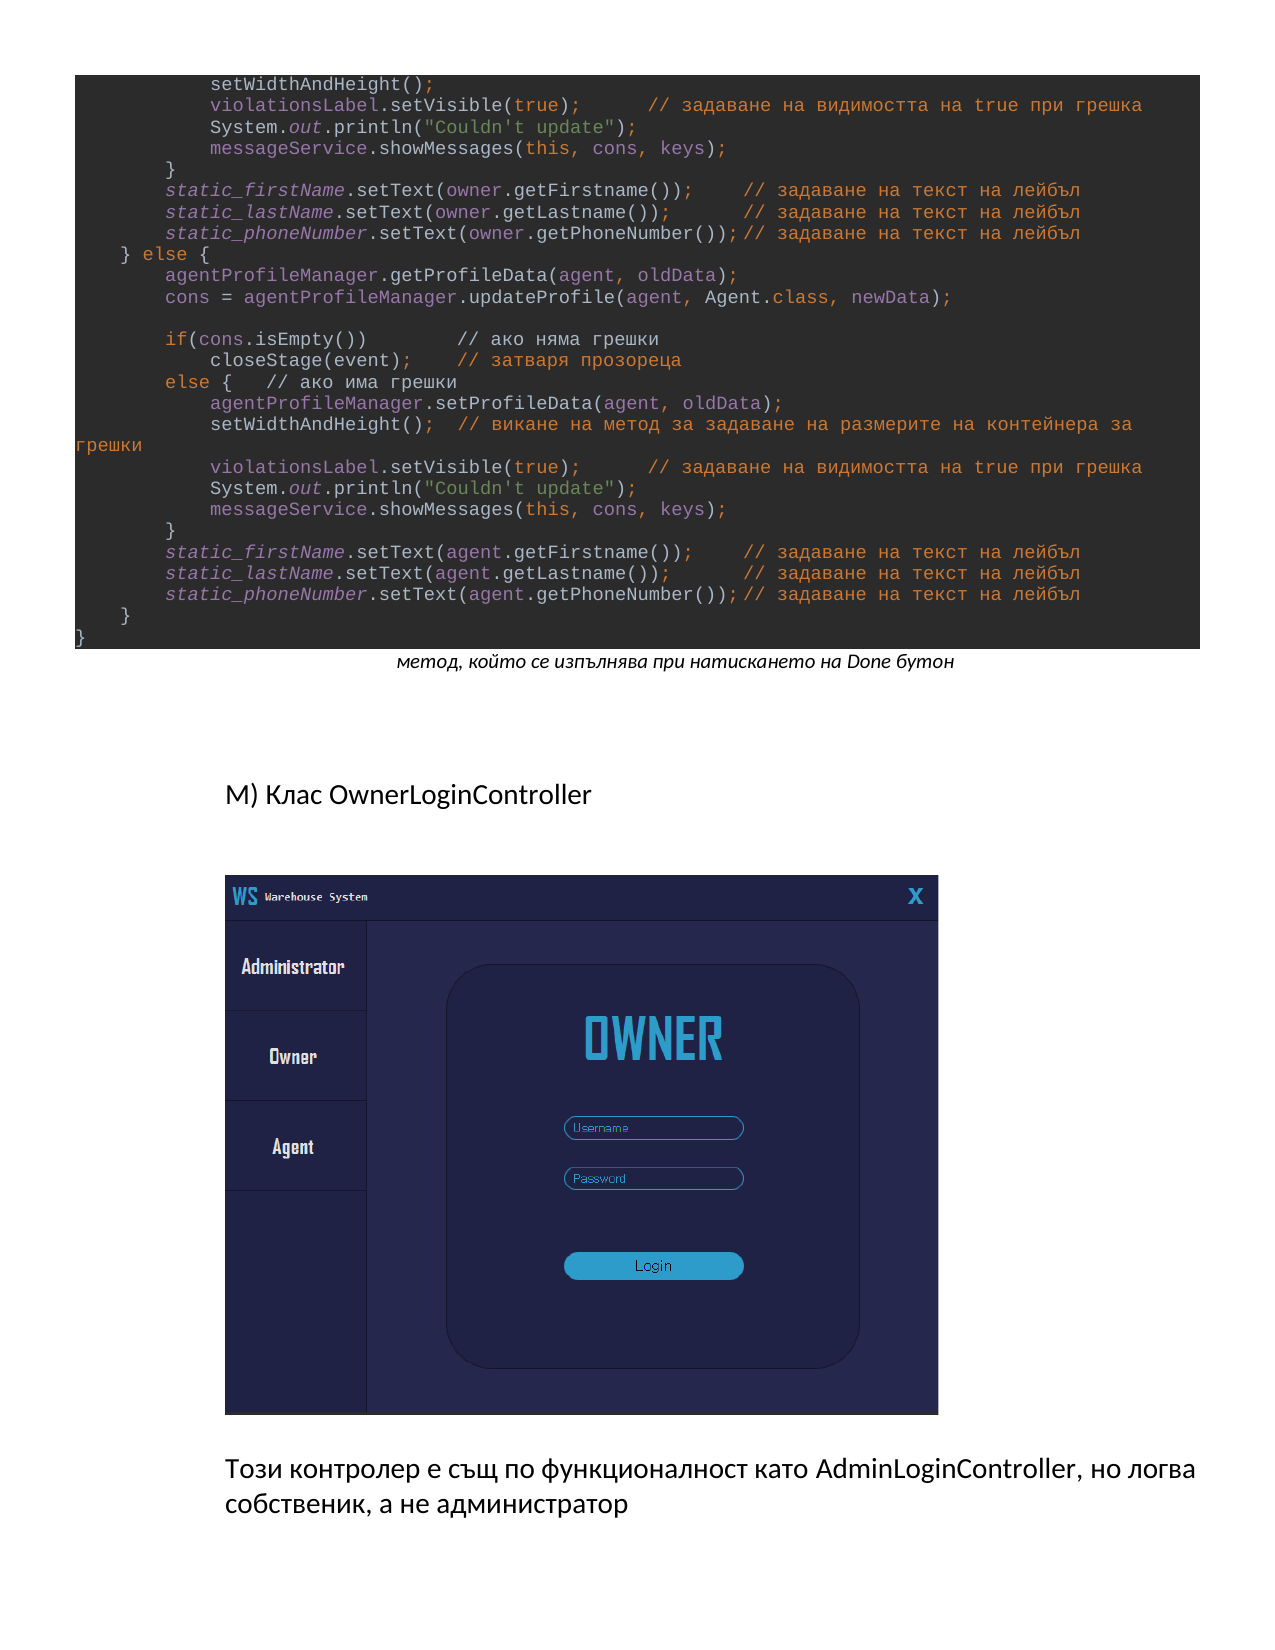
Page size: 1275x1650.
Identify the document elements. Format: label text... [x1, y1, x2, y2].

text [75, 75, 1200, 649]
text Този контролер е същ по функционалност като AdminLoginController, но логва [150, 1450, 1200, 1485]
text М) Клас OwnerLoginController [150, 776, 1200, 811]
text метод, който се изпълнява при натискането на Done бутон [150, 649, 1200, 674]
picture [225, 875, 939, 1415]
text собственик, а не администратор [150, 1485, 1200, 1521]
